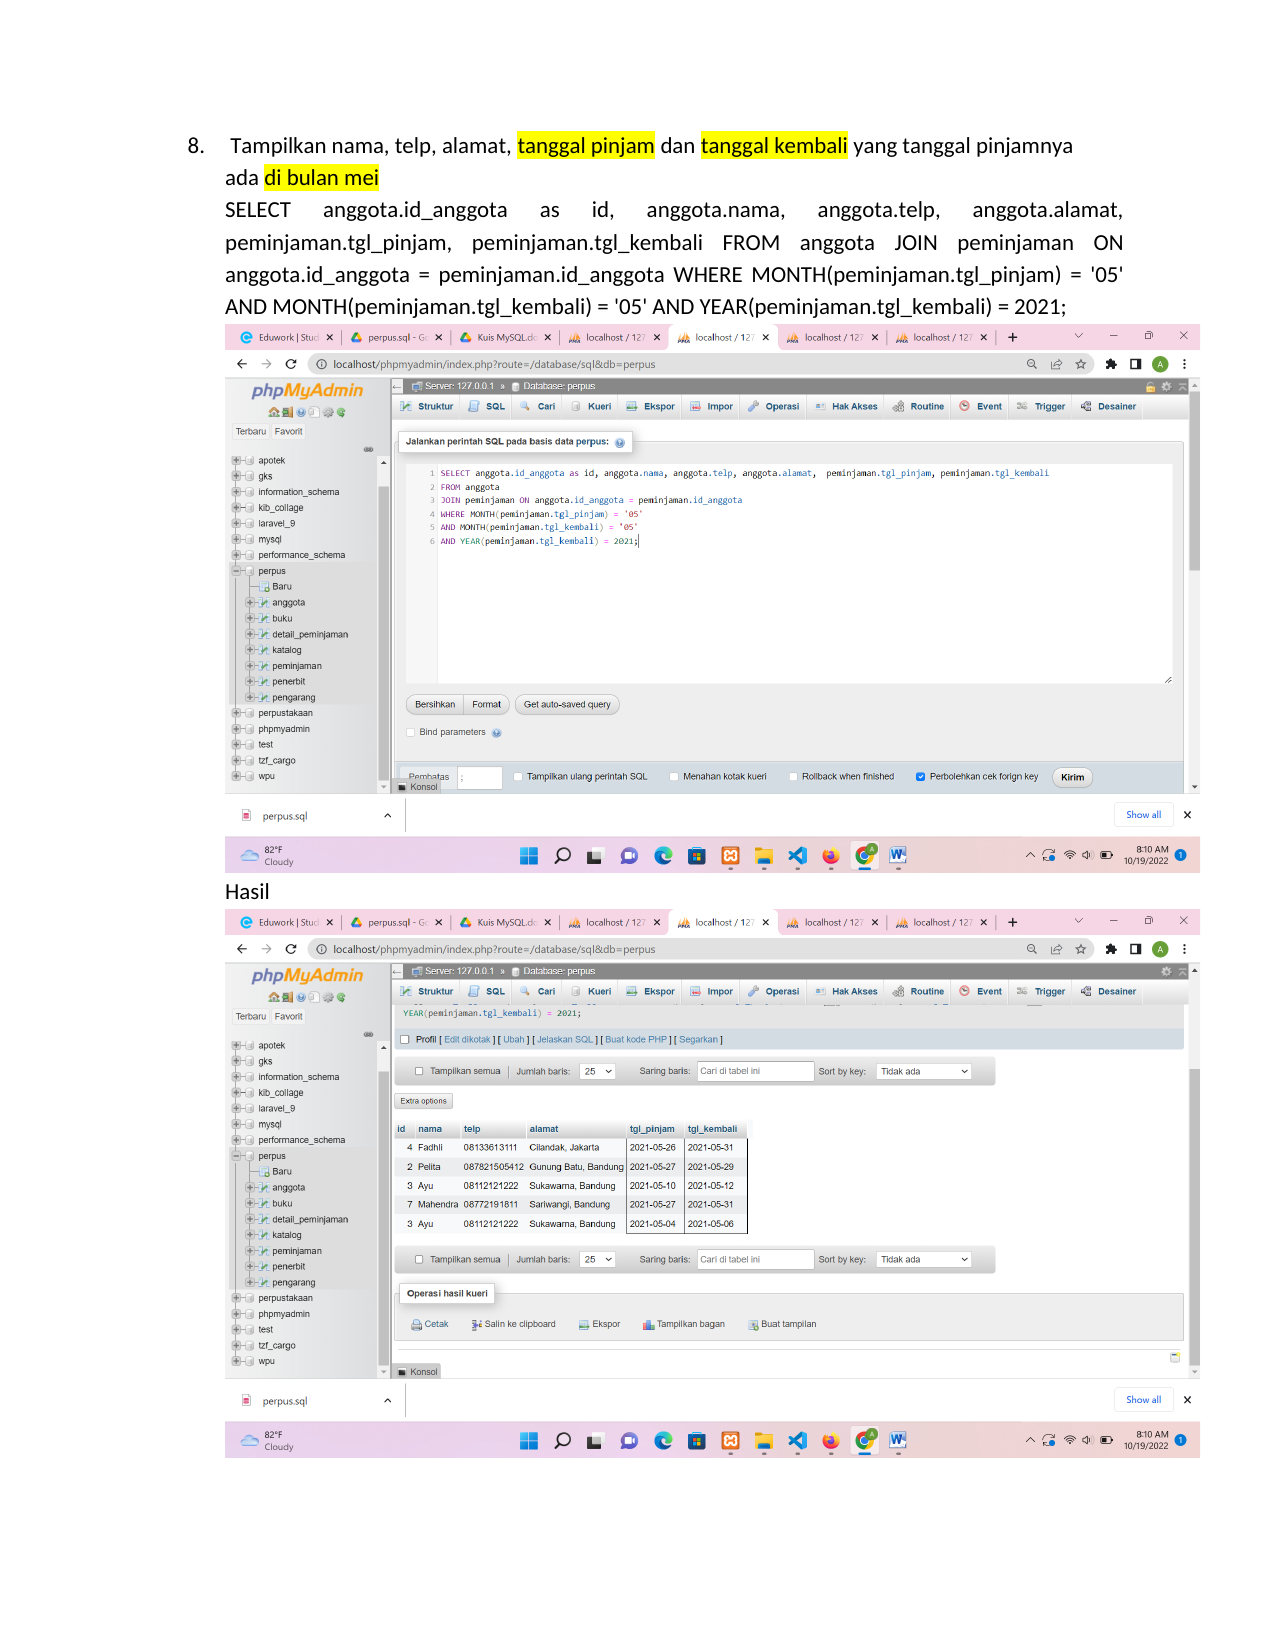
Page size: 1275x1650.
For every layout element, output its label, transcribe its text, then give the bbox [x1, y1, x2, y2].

list Hasil [225, 877, 1125, 905]
list Tampilkan nama, telp, alamat, tanggal pinjam dan tanggal kembali yang tanggal pinjamnya [187, 131, 517, 159]
list Tampilkan nama, telp, alamat, tanggal pinjam dan tanggal kembali yang tanggal pinjamnya [848, 131, 1125, 159]
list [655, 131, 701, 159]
list ada di bulan mei [225, 163, 1125, 191]
picture [225, 909, 1200, 1458]
list SELECT anggota.id_anggota as id, anggota.nama, anggota.telp, anggota.alamat, peminjaman.tgl_pinjam, peminjaman.tgl_kembali FROM anggota JOIN peminjaman ON anggota.id_anggota = peminjaman.id_anggota WHERE MONTH(peminjaman.tgl_pinjam) = '05' AND MONTH(peminjaman.tgl_kembali) = '05' AND YEAR(peminjaman.tgl_kembali) = 2021; [225, 196, 1125, 320]
picture [225, 324, 1200, 873]
